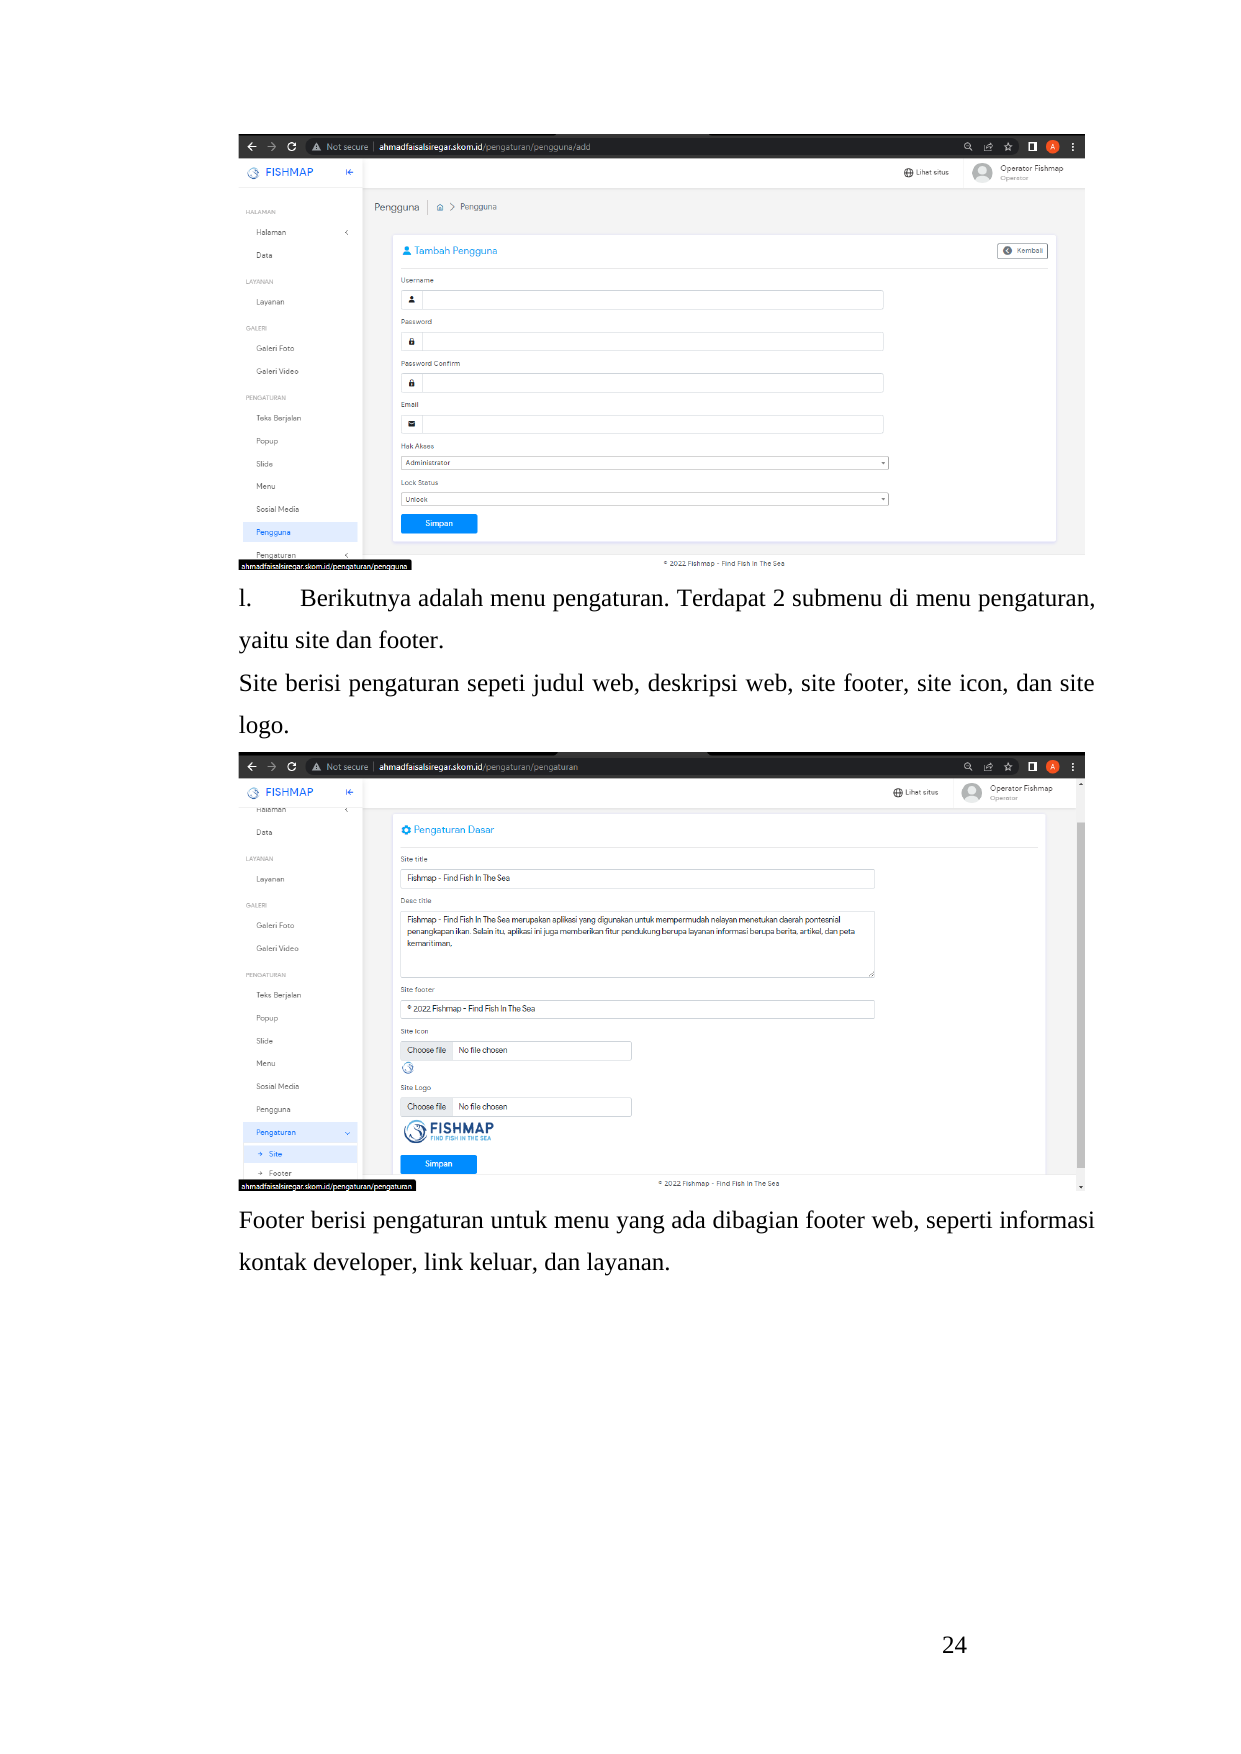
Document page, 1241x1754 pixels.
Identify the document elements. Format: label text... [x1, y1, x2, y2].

picture [238, 134, 1085, 570]
list Footer berisi pengaturan untuk menu yang ada dibagian footer web, seperti informasi kontak developer, link keluar, dan layanan. [239, 1205, 1096, 1276]
list Berikutnya adalah menu pengaturan. Terdapat 2 submenu di menu pengaturan, yaitu site dan footer. [239, 583, 1096, 654]
list Site berisi pengaturan sepeti judul web, deskripsi web, site footer, site icon, dan site logo. [239, 668, 1096, 739]
picture [238, 752, 1085, 1191]
